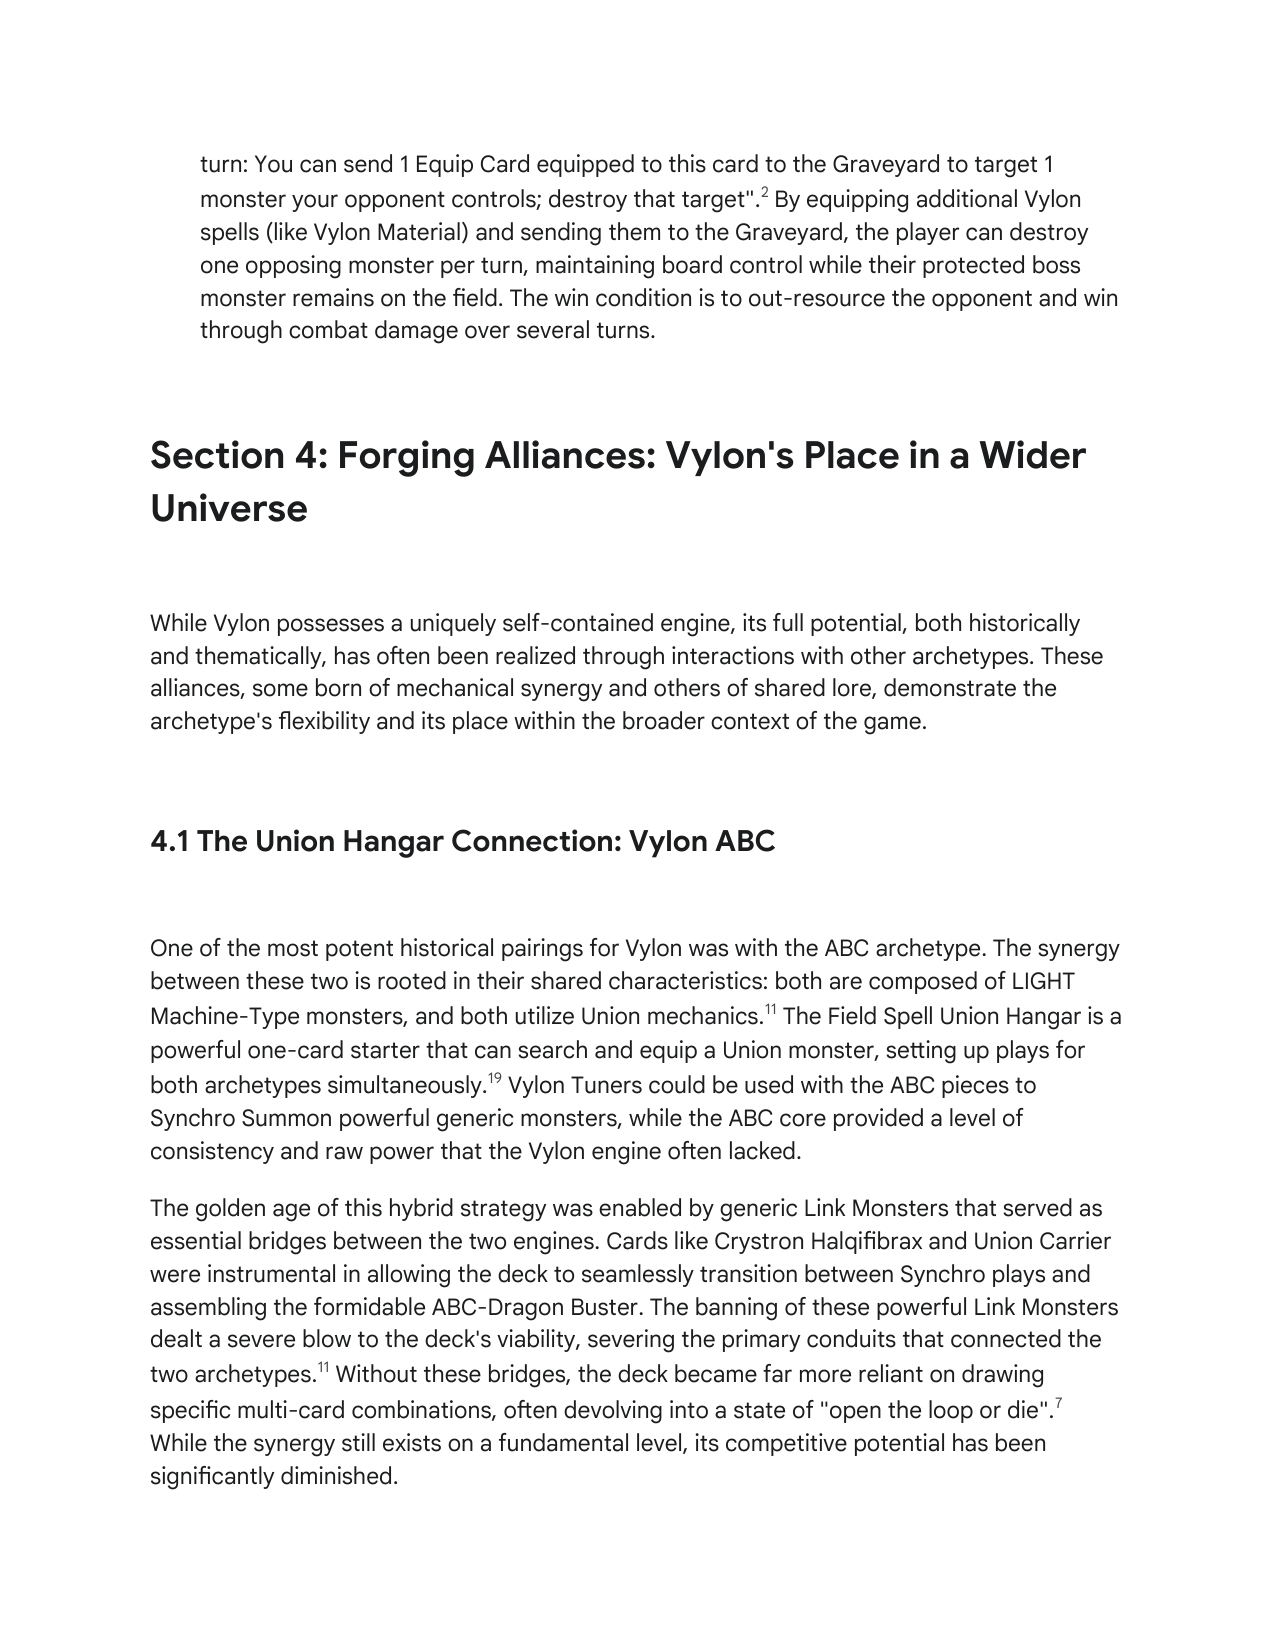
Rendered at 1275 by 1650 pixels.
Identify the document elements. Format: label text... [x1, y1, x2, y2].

text The golden age of this hybrid strategy was enabled by generic Link Monsters that served as essential bridges between the two engines. Cards like Crystron Halqifibrax and Union Carrier were instrumental in allowing the deck to seamlessly transition between Synchro plays and assembling the formidable ABC-Dragon Buster. The banning of these powerful Link Monsters dealt a severe blow to the deck's viability, severing the primary conduits that connected the two archetypes.11 Without these bridges, the deck became far more reliant on drawing specific multi-card combinations, often devolving into a state of "open the loop or die".7 While the synergy still exists on a fundamental level, its competitive potential has been significantly diminished. [150, 1195, 1125, 1491]
subtitle Section 4: Forging Alliances: Vylon's Place in a Wider Universe [150, 432, 1125, 532]
text One of the most potent historical pairings for Vylon was with the ABC archetype. The synergy between these two is rooted in their shared characteristics: both are composed of LIGHT Machine-Type monsters, and both utilize Union mechanics.11 The Field Spell Union Hangar is a powerful one-card starter that can search and equip a Union monster, setting up plays for both archetypes simultaneously.19 Vylon Tuners could be used with the ABC pieces to Synchro Summon powerful generic monsters, while the ABC core provided a level of consistency and raw power that the Vylon engine often lacked. [150, 935, 1125, 1166]
subtitle 4.1 The Union Hangar Connection: Vylon ABC [150, 823, 1125, 859]
text While Vylon possesses a uniquely self-contained engine, its full potential, both historically and thematically, has often been realized through interactions with other archetypes. These alliances, some born of mechanical synergy and others of shared lore, demonstrate the archetype's flexibility and its place within the broader context of the game. [150, 609, 1125, 736]
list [162, 150, 1125, 345]
